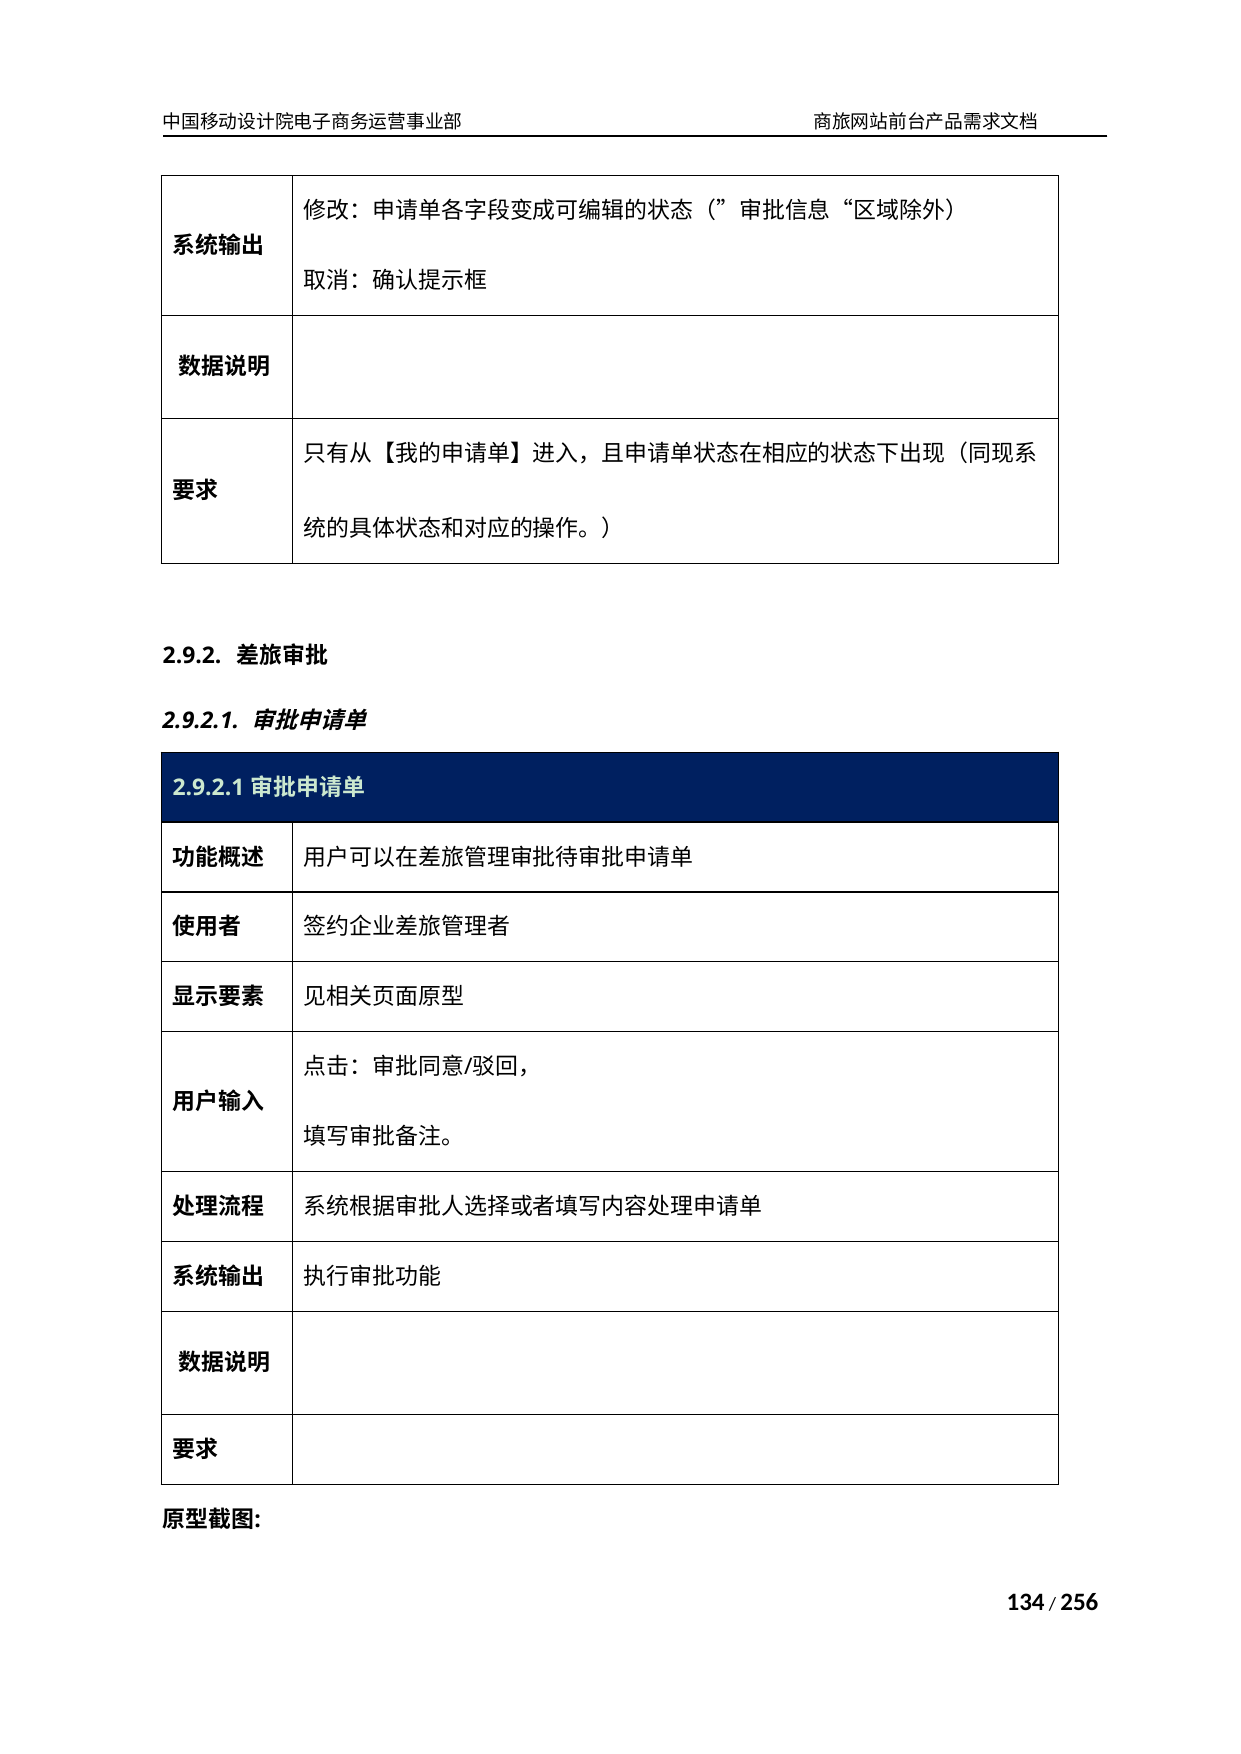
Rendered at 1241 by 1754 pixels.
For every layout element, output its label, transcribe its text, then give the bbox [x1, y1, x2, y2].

text 原型截图: [162, 1485, 1107, 1550]
table_cell 数据说明 [162, 1312, 292, 1414]
table_cell 点击：审批同意/驳回， 填写审批备注。 [293, 1032, 1058, 1171]
table_cell 显示要素 [162, 962, 292, 1031]
table_cell 要求 [162, 1415, 292, 1484]
table_cell 系统根据审批人选择或者填写内容处理申请单 [293, 1172, 1058, 1241]
table_cell 修改：申请单各字段变成可编辑的状态（”审批信息“区域除外） 取消：确认提示框 [293, 176, 1058, 315]
table_cell 使用者 [162, 893, 292, 961]
table_cell 用户可以在差旅管理审批待审批申请单 [293, 823, 1058, 891]
table_cell 见相关页面原型 [293, 962, 1058, 1031]
table_cell 功能概述 [162, 823, 292, 891]
table_cell 用户输入 [162, 1032, 292, 1171]
table_cell [293, 1415, 1058, 1484]
table_cell 只有从【我的申请单】进入，且申请单状态在相应的状态下出现（同现系统的具体状态和对应的操作。） [293, 419, 1058, 562]
table_cell 执行审批功能 [293, 1242, 1058, 1311]
table_cell 要求 [162, 419, 292, 562]
table_cell 数据说明 [162, 316, 292, 418]
subtitle 审批申请单 [162, 687, 1107, 752]
table_header 2.9.2.1 审批申请单 [162, 753, 1058, 821]
table_cell 系统输出 [162, 1242, 292, 1311]
table_cell 签约企业差旅管理者 [293, 893, 1058, 961]
subtitle 差旅审批 [162, 622, 1107, 687]
table_cell [293, 1312, 1058, 1414]
table_cell 处理流程 [162, 1172, 292, 1241]
table_cell [293, 316, 1058, 418]
table_cell 系统输出 [162, 176, 292, 315]
